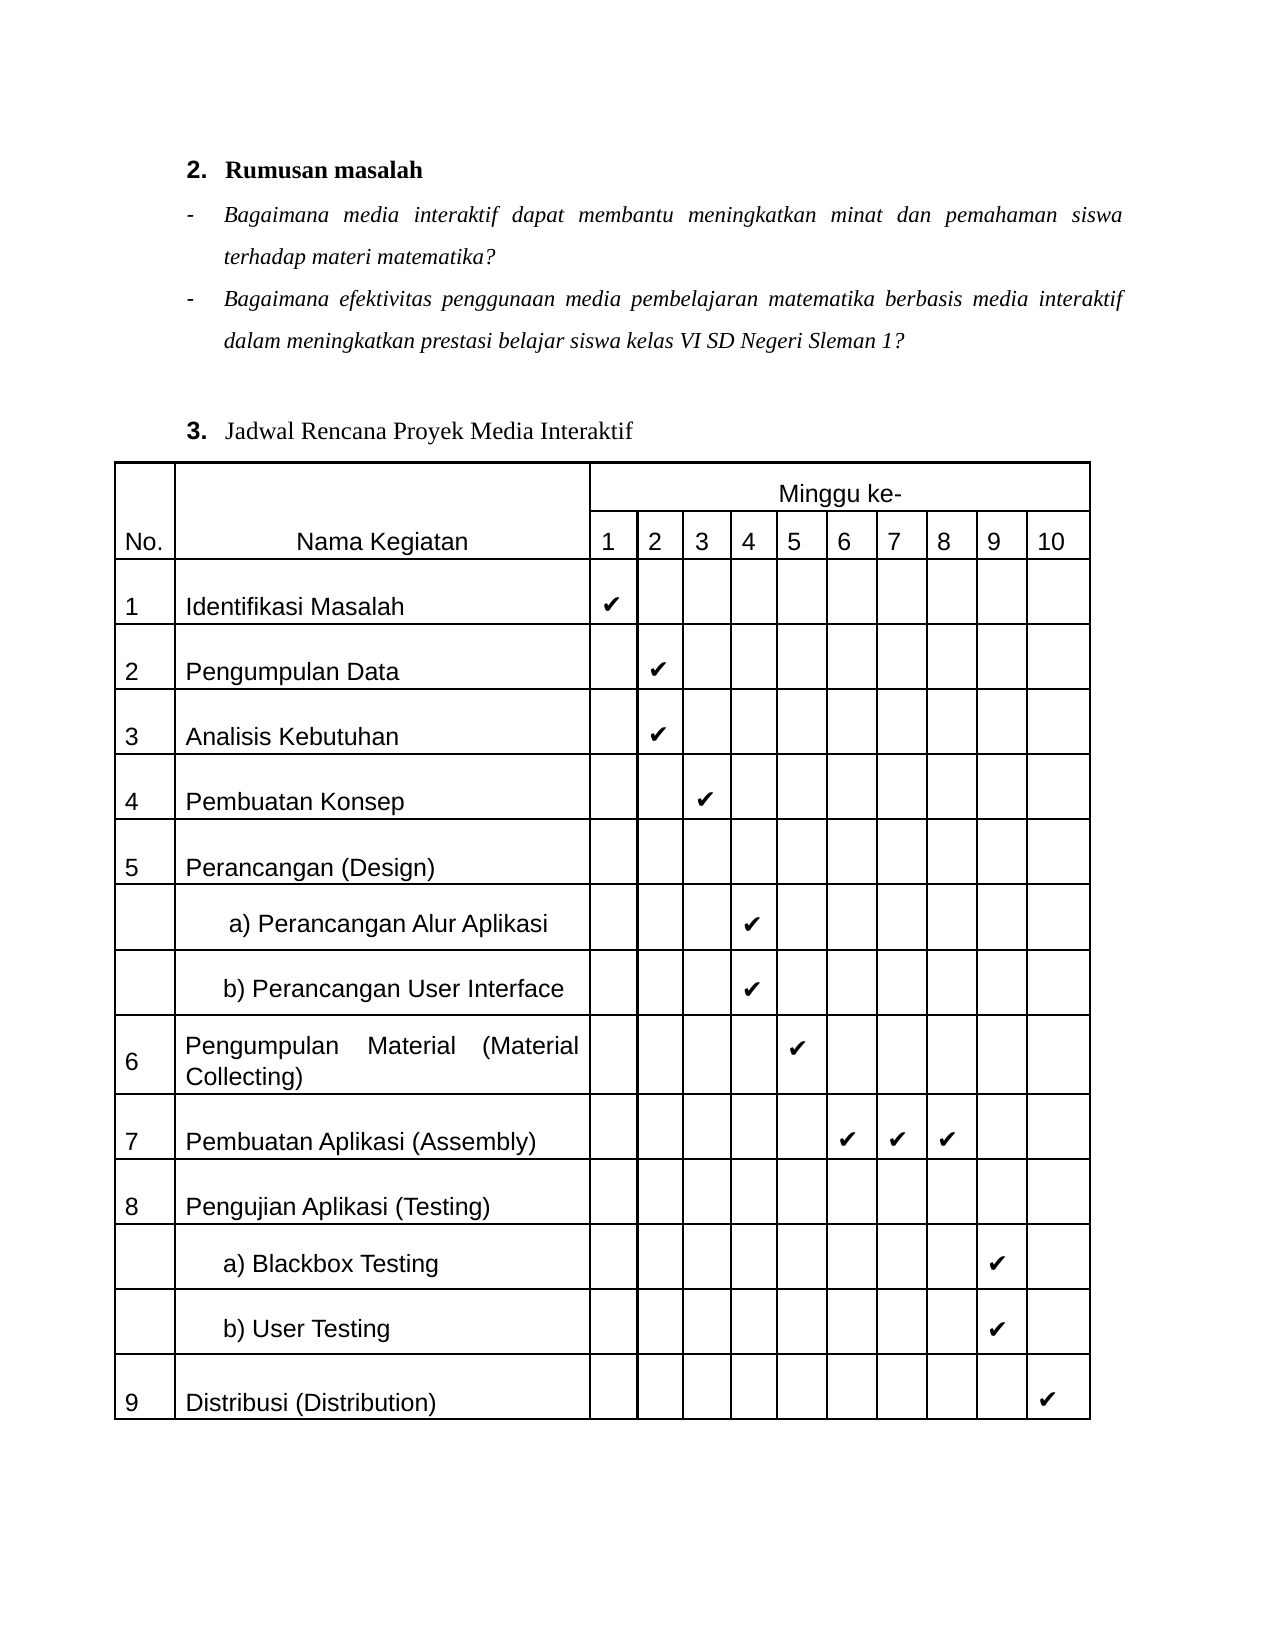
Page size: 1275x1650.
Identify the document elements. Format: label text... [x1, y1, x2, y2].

table_cell Distribusi (Distribution) [176, 1355, 589, 1418]
table_cell [928, 625, 976, 688]
table_cell [978, 1355, 1026, 1418]
table_cell [1028, 951, 1089, 1013]
table_cell 8 [928, 512, 976, 558]
table_cell [778, 690, 826, 753]
table_cell [591, 951, 636, 1013]
table_cell [591, 1160, 636, 1223]
list Bagaimana efektivitas penggunaan media pembelajaran matematika berbasis media interaktif dalam meningkatkan prestasi belajar siswa kelas VI SD Negeri Sleman 1? [186, 285, 1126, 354]
table_cell [591, 885, 636, 948]
table_cell 8 [116, 1160, 174, 1223]
table_cell [639, 885, 682, 948]
table_cell ✔ [978, 1225, 1026, 1288]
table_cell ✔ [732, 885, 776, 948]
table_header No. [116, 464, 174, 558]
table_cell a) Perancangan Alur Aplikasi [176, 885, 589, 948]
table_header Minggu ke- [591, 464, 1089, 509]
table_cell [978, 560, 1026, 623]
table_cell [828, 1160, 876, 1223]
list Rumusan masalah [186, 155, 1125, 184]
table_cell [828, 885, 876, 948]
table_cell 4 [116, 755, 174, 818]
table_cell [878, 1290, 926, 1353]
table_cell 7 [878, 512, 926, 558]
table_cell 9 [116, 1355, 174, 1418]
table_cell ✔ [878, 1095, 926, 1158]
table_cell ✔ [1028, 1355, 1089, 1418]
table_cell 5 [778, 512, 826, 558]
table_cell [732, 1355, 776, 1418]
table_cell [1028, 1225, 1089, 1288]
table_cell [591, 1290, 636, 1353]
table_cell [684, 885, 730, 948]
table_cell [116, 1290, 174, 1353]
table_cell 2 [116, 625, 174, 688]
table_cell [878, 625, 926, 688]
table_cell [732, 755, 776, 818]
table_cell [828, 820, 876, 883]
table_cell [639, 820, 682, 883]
table_cell 5 [116, 820, 174, 883]
table_cell b) Perancangan User Interface [176, 951, 589, 1013]
table_cell [639, 1290, 682, 1353]
table_cell [684, 820, 730, 883]
table_cell [684, 1095, 730, 1158]
table_cell [732, 625, 776, 688]
table_cell [778, 560, 826, 623]
table_cell [639, 951, 682, 1013]
table_cell 6 [828, 512, 876, 558]
table_cell [684, 1225, 730, 1288]
table_cell [591, 625, 636, 688]
table_cell [978, 1016, 1026, 1093]
table_cell [978, 885, 1026, 948]
table_cell [732, 1160, 776, 1223]
table_cell [778, 951, 826, 1013]
table_cell [732, 690, 776, 753]
table_cell [878, 885, 926, 948]
table_cell 10 [1028, 512, 1089, 558]
table_cell [978, 690, 1026, 753]
table_cell [978, 755, 1026, 818]
table_cell [778, 755, 826, 818]
table_cell 2 [639, 512, 682, 558]
table_cell [1028, 885, 1089, 948]
list Bagaimana media interaktif dapat membantu meningkatkan minat dan pemahaman siswa terhadap materi matematika? [186, 201, 1126, 269]
table_cell [778, 1160, 826, 1223]
table_cell ✔ [978, 1290, 1026, 1353]
table_cell 9 [978, 512, 1026, 558]
table_cell ✔ [639, 625, 682, 688]
table_cell [828, 951, 876, 1013]
table_cell [928, 560, 976, 623]
table_cell [732, 820, 776, 883]
table_cell [878, 1016, 926, 1093]
table_cell ✔ [928, 1095, 976, 1158]
table_cell ✔ [684, 755, 730, 818]
table_cell [116, 951, 174, 1013]
table_cell [1028, 755, 1089, 818]
table_cell [684, 690, 730, 753]
table_cell 3 [116, 690, 174, 753]
table_cell [978, 1095, 1026, 1158]
table_cell ✔ [591, 560, 636, 623]
table_cell [778, 1355, 826, 1418]
table_cell [684, 1016, 730, 1093]
table_cell [928, 1355, 976, 1418]
table_cell [732, 1095, 776, 1158]
table_cell 3 [684, 512, 730, 558]
table_cell [878, 690, 926, 753]
table_cell [878, 1160, 926, 1223]
table_cell [732, 560, 776, 623]
table_cell [828, 690, 876, 753]
table_cell [591, 1016, 636, 1093]
table_cell [684, 1355, 730, 1418]
table_cell [639, 755, 682, 818]
table_cell [1028, 560, 1089, 623]
table_cell [639, 1016, 682, 1093]
table_cell [978, 820, 1026, 883]
table_cell [639, 1095, 682, 1158]
table_cell [878, 820, 926, 883]
table_cell [828, 1290, 876, 1353]
table_cell 6 [116, 1016, 174, 1093]
table_cell [928, 1225, 976, 1288]
table_cell [1028, 1095, 1089, 1158]
table_cell Pengumpulan Material (Material Collecting) [176, 1016, 589, 1093]
table_cell [778, 1095, 826, 1158]
table_cell [1028, 1160, 1089, 1223]
table_cell [639, 1225, 682, 1288]
table_cell [591, 755, 636, 818]
table_cell [684, 560, 730, 623]
table_cell [116, 885, 174, 948]
table_cell [828, 755, 876, 818]
table_cell [639, 1160, 682, 1223]
table_cell Analisis Kebutuhan [176, 690, 589, 753]
table_cell Pengujian Aplikasi (Testing) [176, 1160, 589, 1223]
table_cell [928, 690, 976, 753]
table_cell [828, 1355, 876, 1418]
table_cell [928, 820, 976, 883]
table_cell [828, 625, 876, 688]
table_cell [591, 820, 636, 883]
table_cell [778, 1290, 826, 1353]
table_cell ✔ [639, 690, 682, 753]
table_cell [1028, 820, 1089, 883]
table_cell ✔ [778, 1016, 826, 1093]
table_cell [928, 755, 976, 818]
table_cell [978, 625, 1026, 688]
table_cell [684, 1160, 730, 1223]
table_cell [1028, 1290, 1089, 1353]
table_cell a) Blackbox Testing [176, 1225, 589, 1288]
table_cell [828, 1225, 876, 1288]
table_cell [116, 1225, 174, 1288]
table_cell [684, 1290, 730, 1353]
table_cell Pembuatan Aplikasi (Assembly) [176, 1095, 589, 1158]
table_cell [778, 820, 826, 883]
table_cell [591, 690, 636, 753]
table_cell b) User Testing [176, 1290, 589, 1353]
table_cell [1028, 1016, 1089, 1093]
table_cell [1028, 690, 1089, 753]
table_cell Perancangan (Design) [176, 820, 589, 883]
table_cell 1 [116, 560, 174, 623]
list Jadwal Rencana Proyek Media Interaktif [186, 416, 1125, 445]
table_cell 7 [116, 1095, 174, 1158]
table_cell [684, 951, 730, 1013]
table_cell 1 [591, 512, 636, 558]
table_cell [878, 755, 926, 818]
table_cell [928, 885, 976, 948]
table_cell [778, 1225, 826, 1288]
table_cell [878, 1355, 926, 1418]
table_cell [778, 885, 826, 948]
table_cell [591, 1355, 636, 1418]
table_cell [732, 1225, 776, 1288]
table_cell [928, 1016, 976, 1093]
table_cell [591, 1095, 636, 1158]
table_cell [928, 1160, 976, 1223]
table_cell [732, 1016, 776, 1093]
table_cell [878, 560, 926, 623]
table_cell [684, 625, 730, 688]
table_cell Identifikasi Masalah [176, 560, 589, 623]
table_cell ✔ [732, 951, 776, 1013]
table_cell ✔ [828, 1095, 876, 1158]
table_cell [778, 625, 826, 688]
table_cell [978, 1160, 1026, 1223]
table_cell [828, 560, 876, 623]
table_cell Pembuatan Konsep [176, 755, 589, 818]
table_cell [878, 951, 926, 1013]
table_cell [878, 1225, 926, 1288]
table_cell [928, 1290, 976, 1353]
table_cell [591, 1225, 636, 1288]
table_cell [732, 1290, 776, 1353]
table_cell Pengumpulan Data [176, 625, 589, 688]
table_cell [928, 951, 976, 1013]
table_header Nama Kegiatan [176, 464, 589, 558]
table_cell [828, 1016, 876, 1093]
table_cell [1028, 625, 1089, 688]
table_cell [639, 560, 682, 623]
table_cell [978, 951, 1026, 1013]
table_cell [639, 1355, 682, 1418]
table_cell 4 [732, 512, 776, 558]
